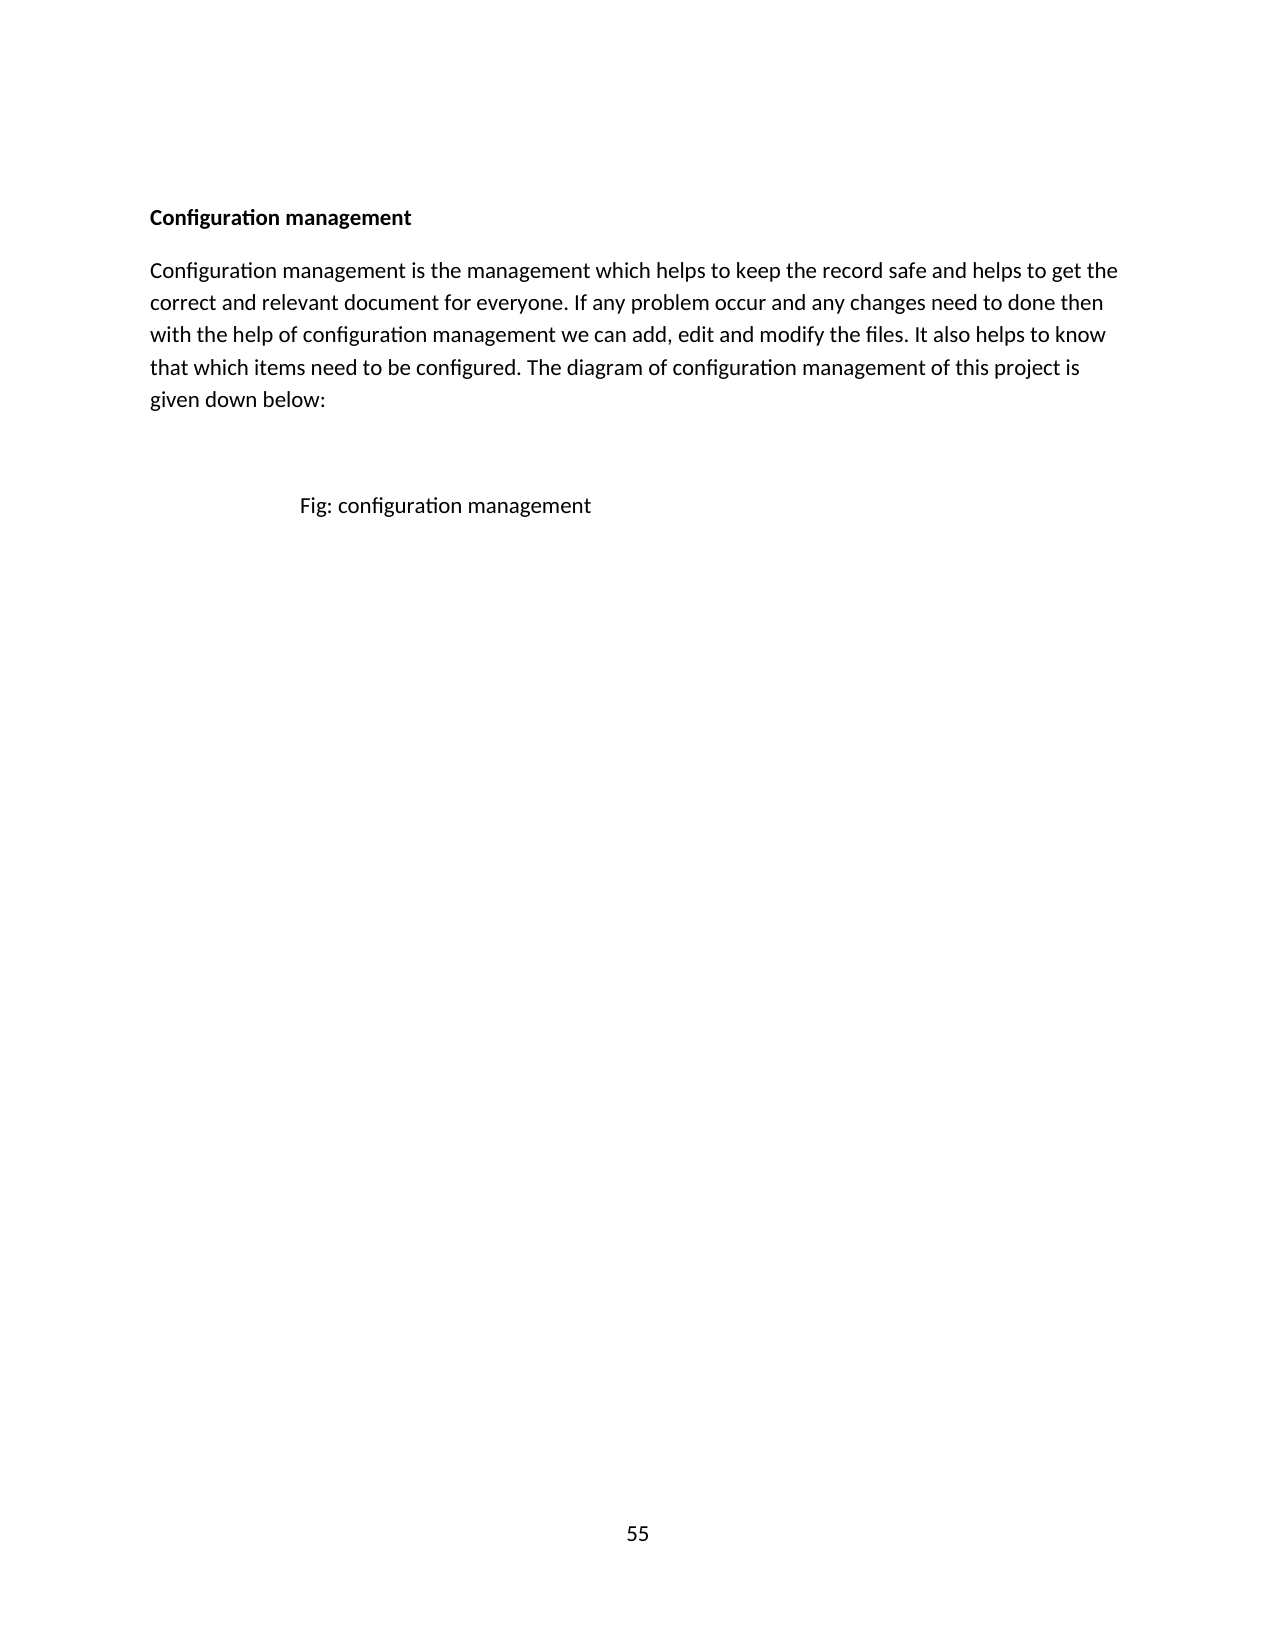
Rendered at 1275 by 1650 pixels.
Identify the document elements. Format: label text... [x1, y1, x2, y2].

text Configuration management [150, 203, 1125, 231]
text Configuration management is the management which helps to keep the record safe and helps to get the correct and relevant document for everyone. If any problem occur and any changes need to done then with the help of configuration management we can add, edit and modify the files. It also helps to know that which items need to be configured. The diagram of configuration management of this project is given down below: [150, 256, 1125, 413]
text Fig: configuration management [150, 491, 1125, 519]
